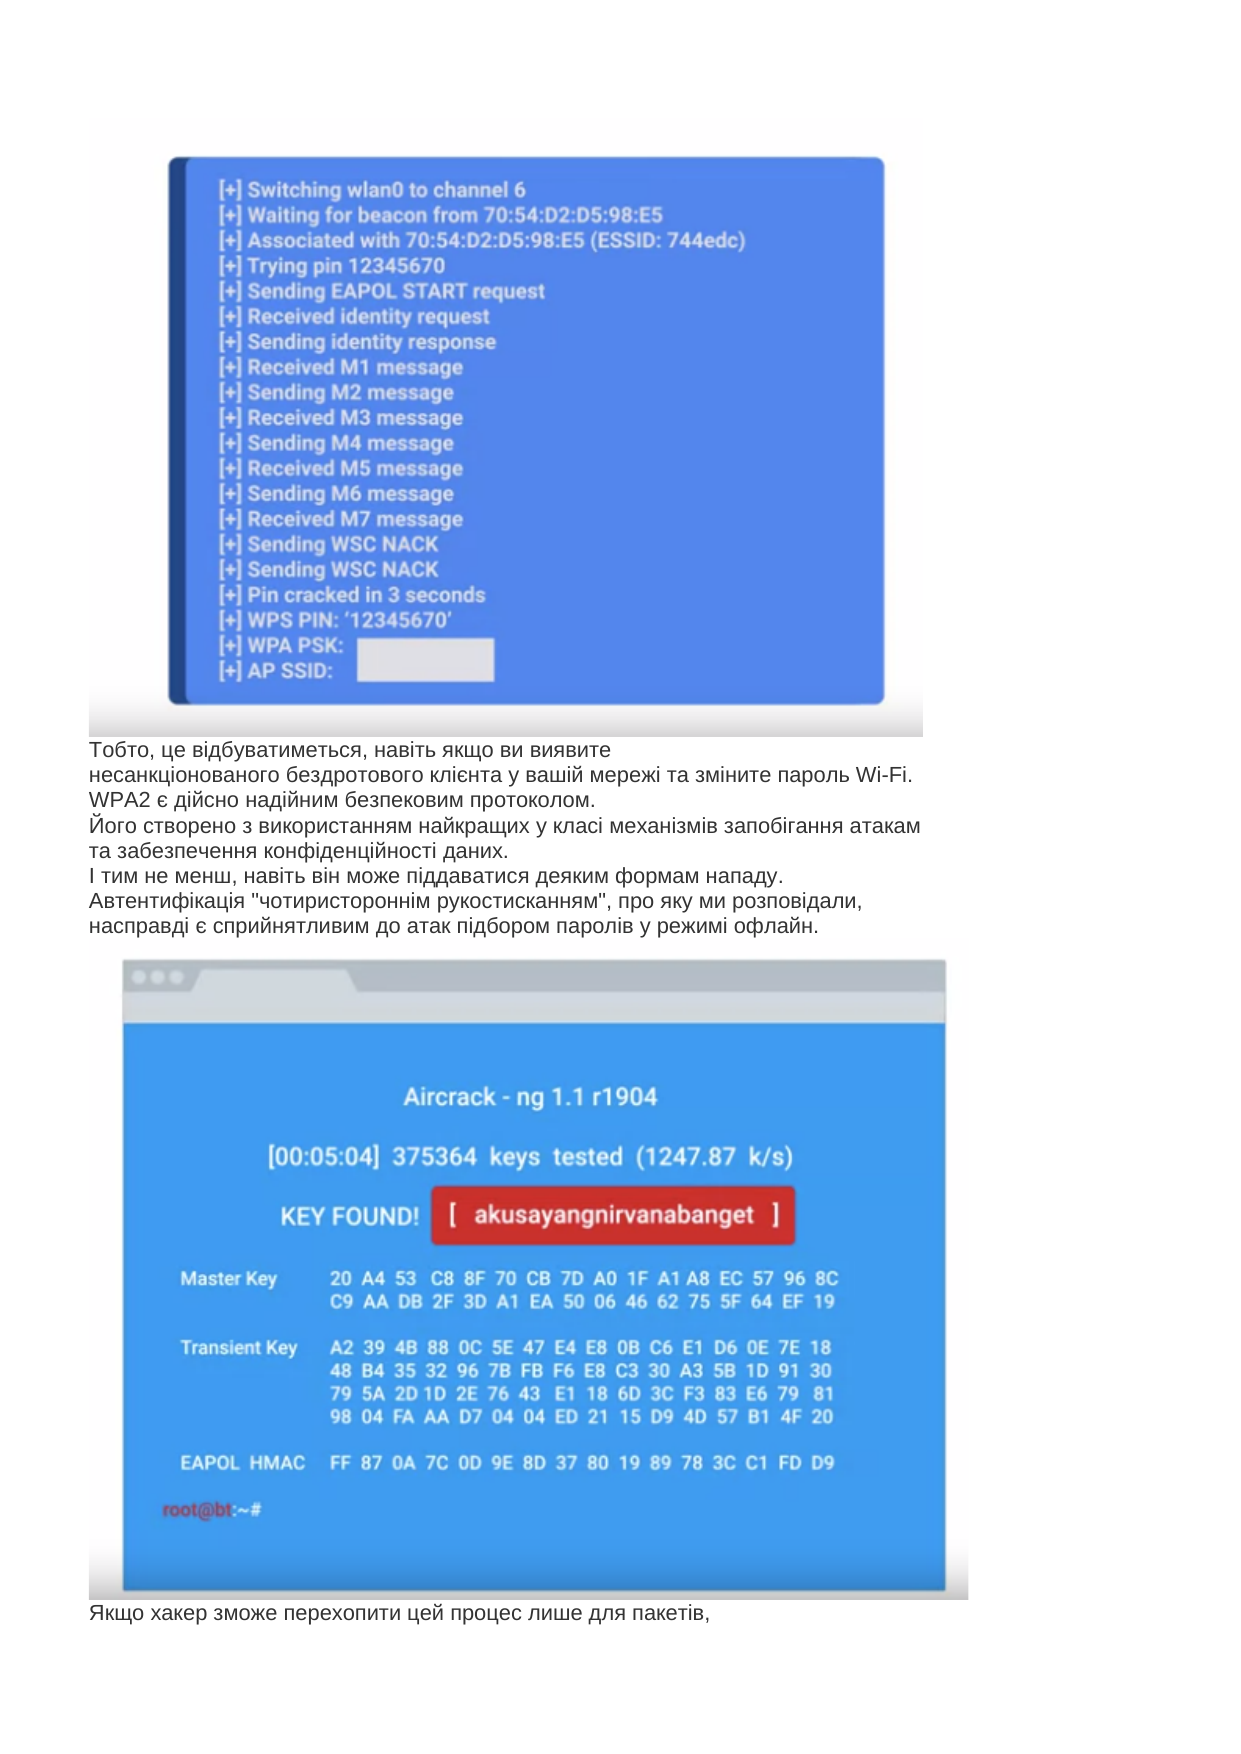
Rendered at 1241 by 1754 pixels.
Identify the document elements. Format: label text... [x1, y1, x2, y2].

text Автентифікація "чотиристороннім рукостисканням", про яку ми розповідали, [89, 888, 1211, 913]
picture [88, 938, 969, 1600]
text несанкціонованого бездротового клієнта у вашій мережі та зміните пароль Wi-Fi. [89, 762, 1211, 787]
text Тобто, це відбуватиметься, навіть якщо ви виявите [89, 737, 1211, 762]
text насправді є сприйнятливим до атак підбором паролів у режимі офлайн. [89, 913, 1211, 938]
text Якщо хакер зможе перехопити цей процес лише для пакетів, [89, 1599, 1211, 1625]
text WPA2 є дійсно надійним безпековим протоколом. [89, 787, 1211, 812]
text та забезпечення конфіденційності даних. [89, 838, 1211, 863]
picture [88, 118, 923, 737]
text І тим не менш, навіть він може піддаватися деяким формам нападу. [89, 863, 1211, 888]
text Його створено з використанням найкращих у класі механізмів запобігання атакам [89, 812, 1211, 838]
